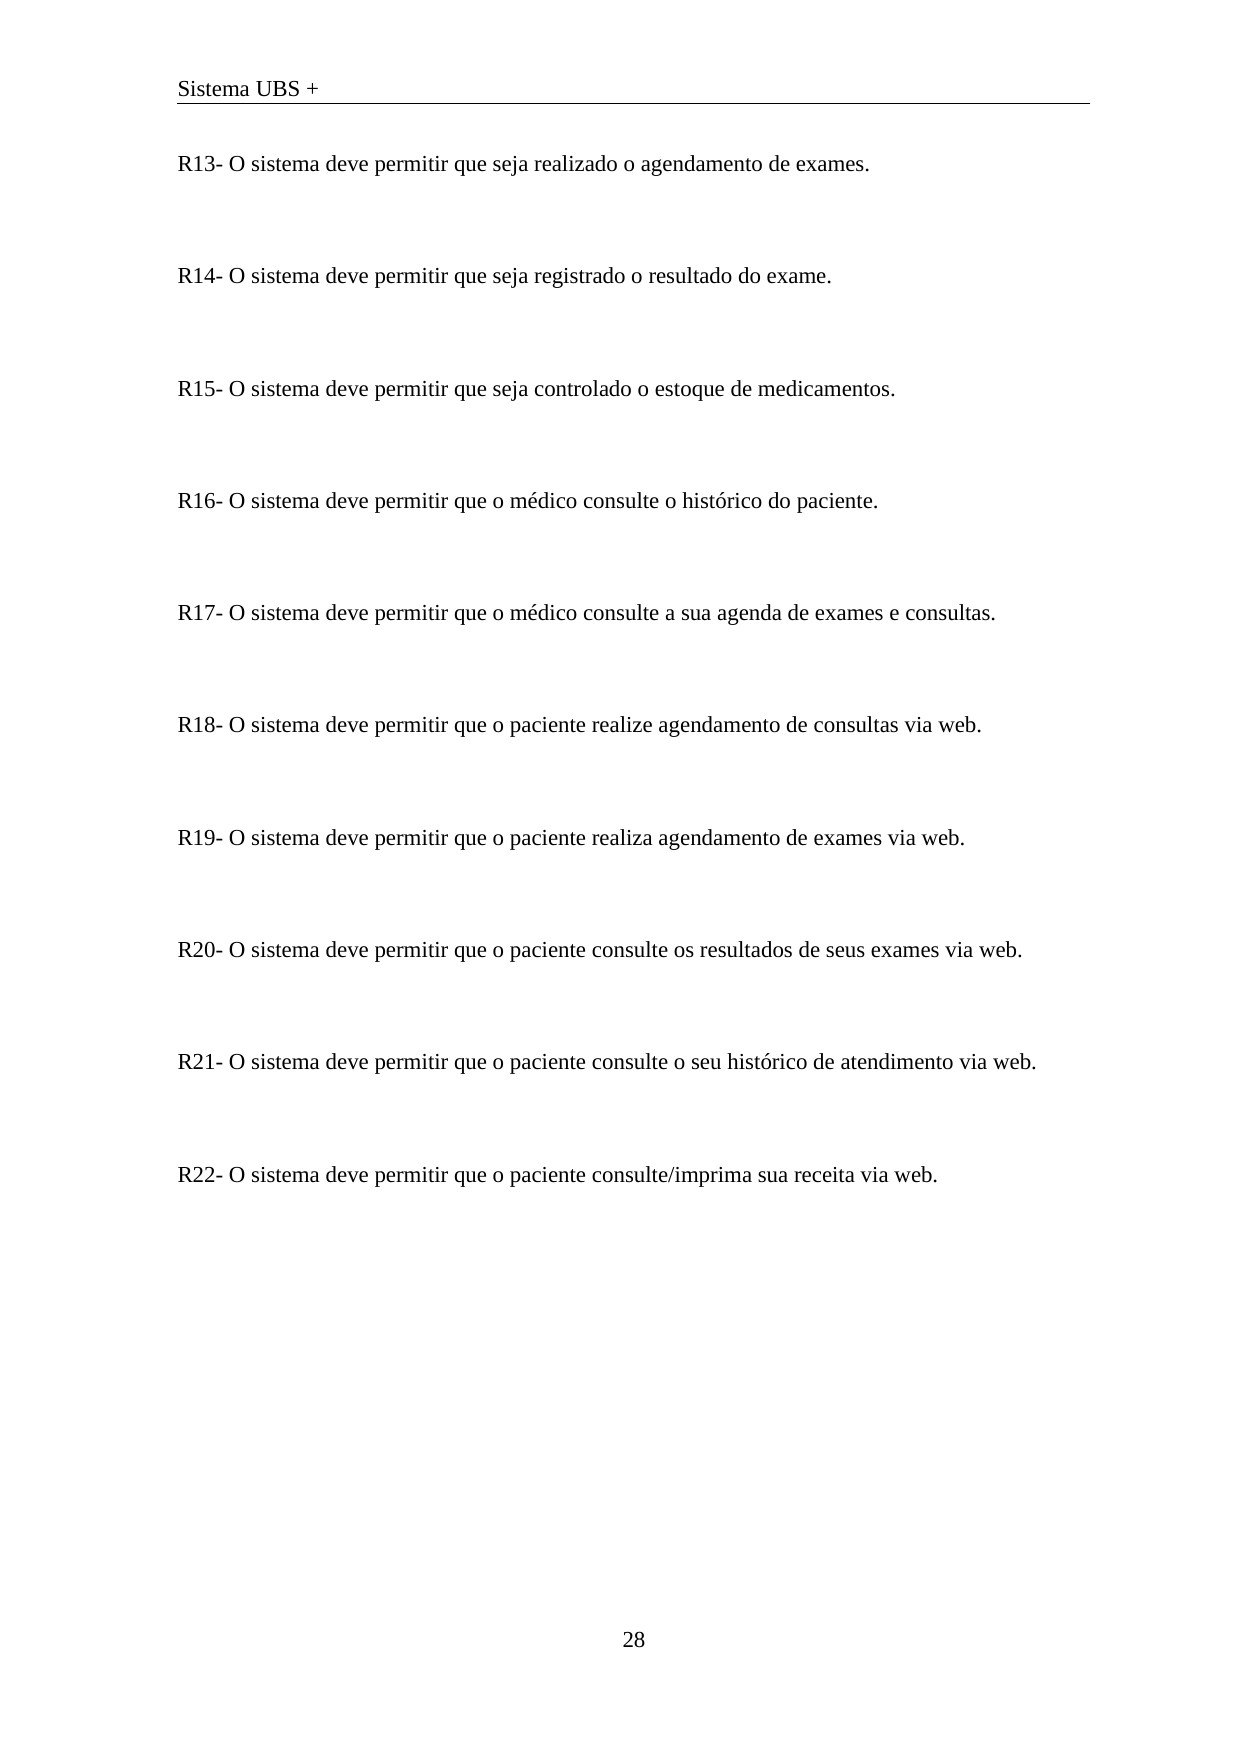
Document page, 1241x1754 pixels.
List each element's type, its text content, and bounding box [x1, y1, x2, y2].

text R22- O sistema deve permitir que o paciente consulte/imprima sua receita via web. [177, 1161, 1090, 1187]
text R19- O sistema deve permitir que o paciente realiza agendamento de exames via web. [177, 824, 1090, 850]
text R18- O sistema deve permitir que o paciente realize agendamento de consultas via web. [177, 711, 1090, 738]
text R20- O sistema deve permitir que o paciente consulte os resultados de seus exames via web. [177, 936, 1090, 962]
text R14- O sistema deve permitir que seja registrado o resultado do exame. [177, 262, 1090, 289]
text R15- O sistema deve permitir que seja controlado o estoque de medicamentos. [177, 374, 1090, 401]
text R16- O sistema deve permitir que o médico consulte o histórico do paciente. [177, 487, 1090, 513]
text R17- O sistema deve permitir que o médico consulte a sua agenda de exames e consultas. [177, 599, 1090, 626]
text R21- O sistema deve permitir que o paciente consulte o seu histórico de atendimento via web. [177, 1048, 1090, 1075]
text R13- O sistema deve permitir que seja realizado o agendamento de exames. [177, 150, 1090, 176]
